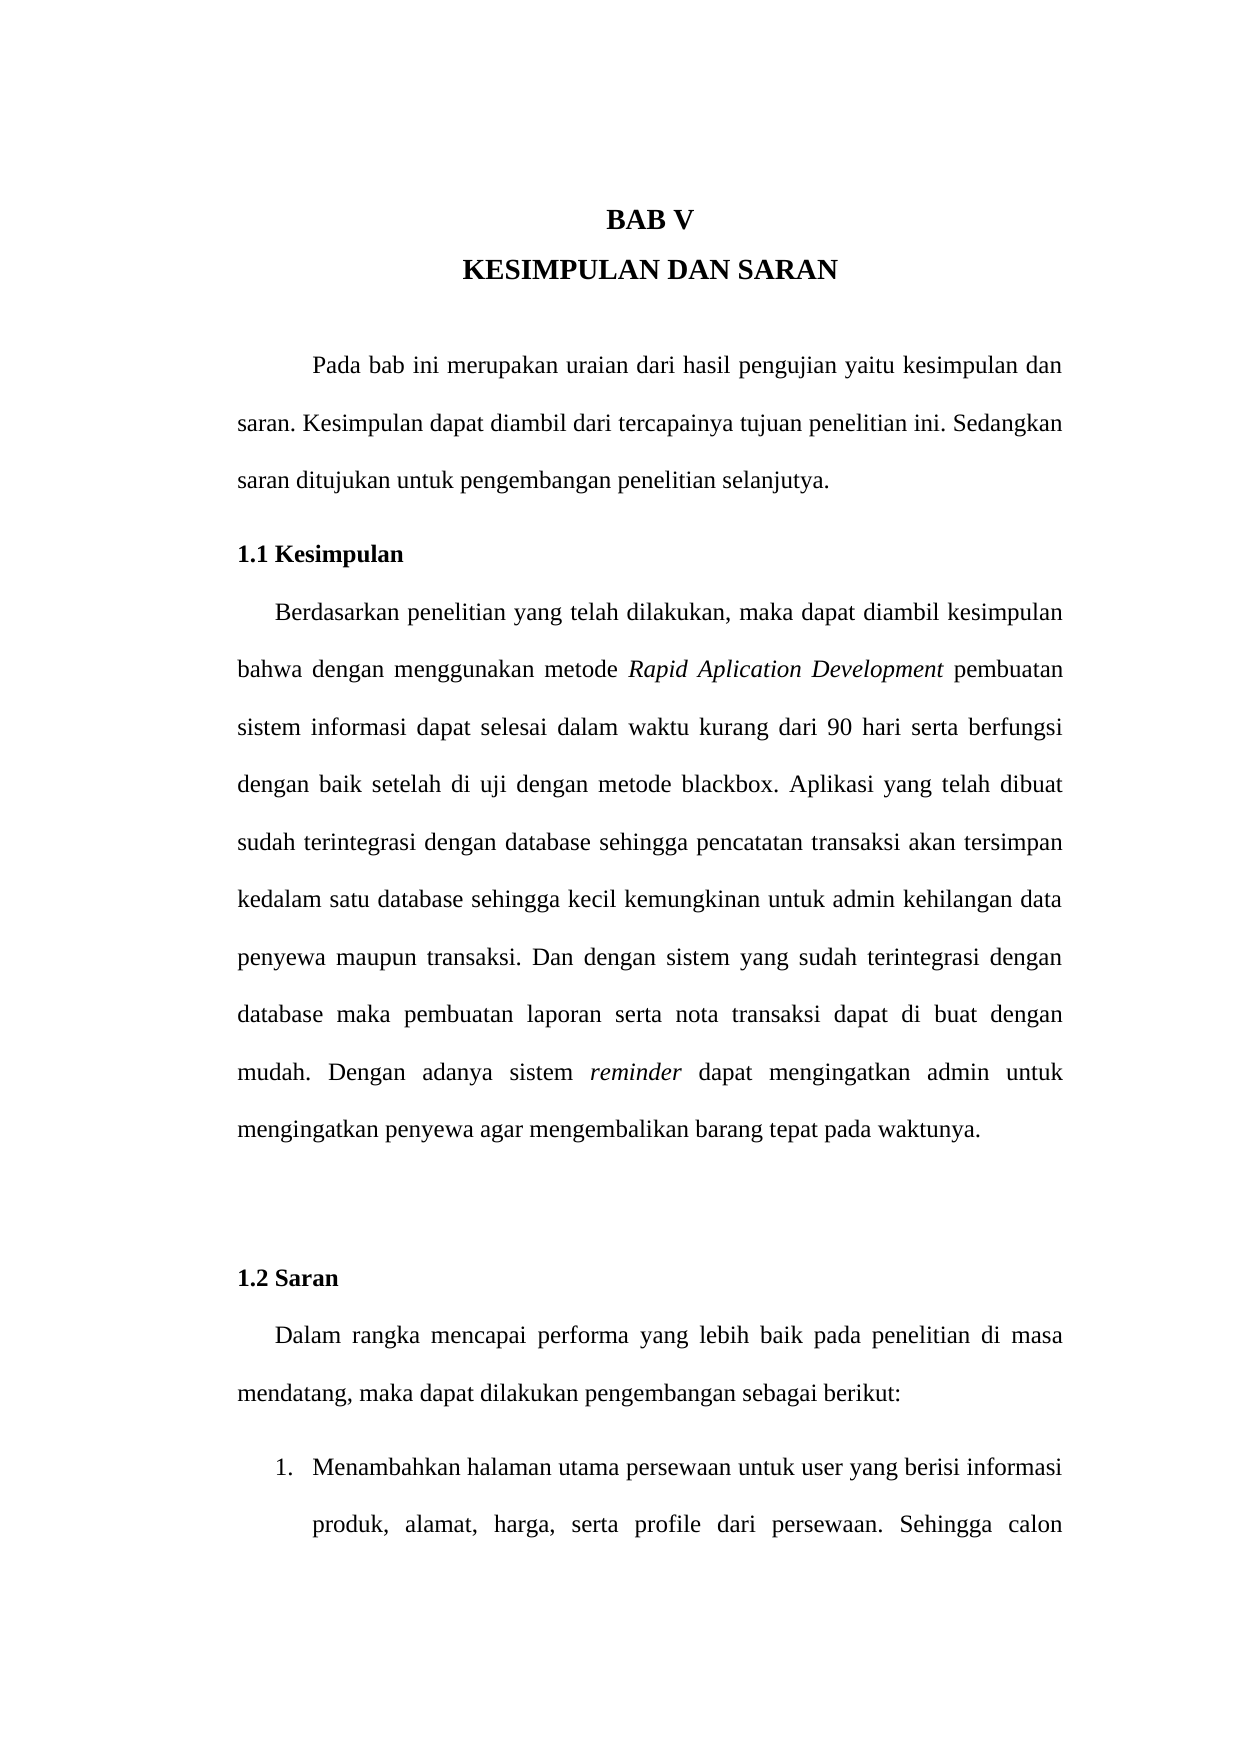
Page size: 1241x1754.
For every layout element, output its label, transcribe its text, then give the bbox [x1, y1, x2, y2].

text Pada bab ini merupakan uraian dari hasil pengujian yaitu kesimpulan dan saran. Kesimpulan dapat diambil dari tercapainya tujuan penelitian ini. Sedangkan saran ditujukan untuk pengembangan penelitian selanjutya. [237, 350, 1063, 494]
subtitle BAB V KESIMPULAN DAN SARAN [237, 202, 1063, 286]
subtitle Saran [237, 1263, 1063, 1292]
text Berdasarkan penelitian yang telah dilakukan, maka dapat diambil kesimpulan bahwa dengan menggunakan metode Rapid Aplication Development pembuatan sistem informasi dapat selesai dalam waktu kurang dari 90 hari serta berfungsi dengan baik setelah di uji dengan metode blackbox. Aplikasi yang telah dibuat sudah terintegrasi dengan database sehingga pencatatan transaksi akan tersimpan kedalam satu database sehingga kecil kemungkinan untuk admin kehilangan data penyewa maupun transaksi. Dan dengan sistem yang sudah terintegrasi dengan database maka pembuatan laporan serta nota transaksi dapat di buat dengan mudah. Dengan adanya sistem reminder dapat mengingatkan admin untuk mengingatkan penyewa agar mengembalikan barang tepat pada waktunya. [237, 597, 1063, 1143]
subtitle Kesimpulan [237, 539, 1063, 568]
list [274, 1452, 1063, 1538]
text Dalam rangka mencapai performa yang lebih baik pada penelitian di masa mendatang, maka dapat dilakukan pengembangan sebagai berikut: [237, 1320, 1063, 1407]
